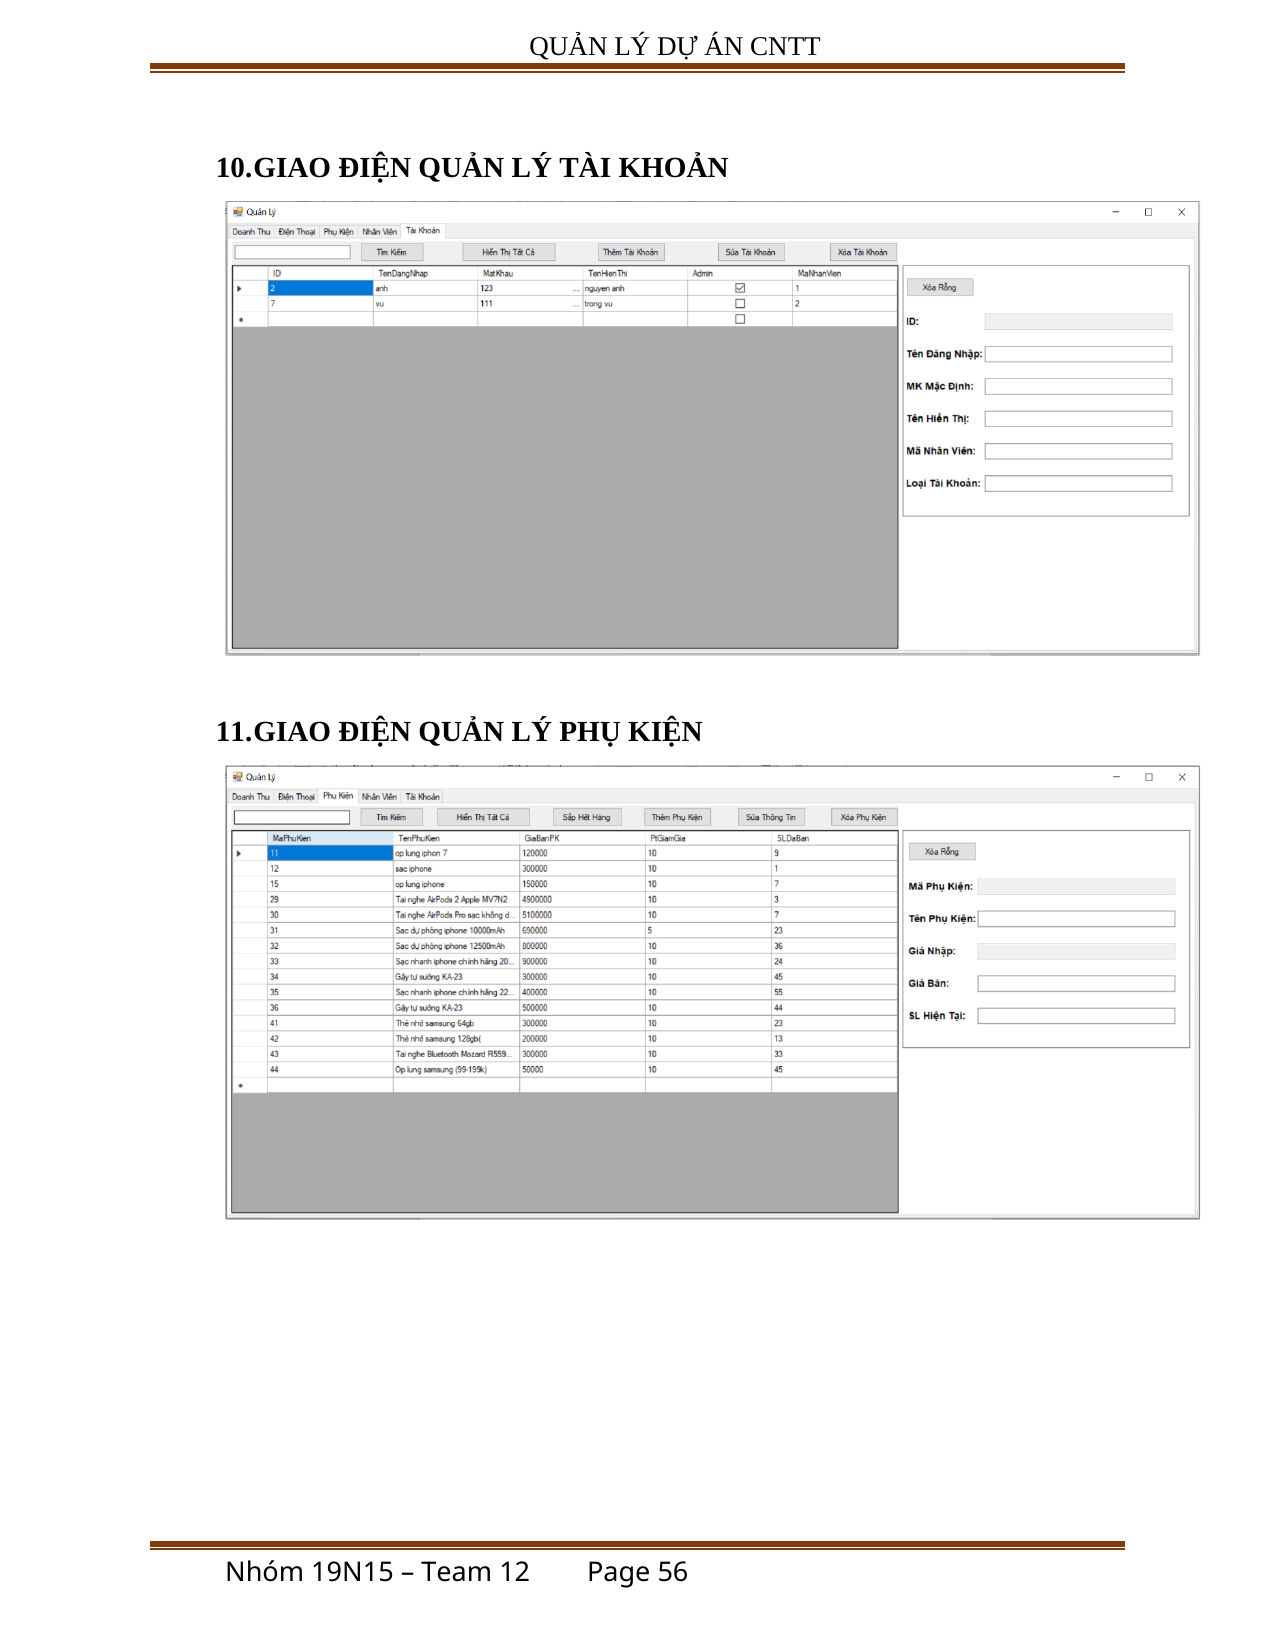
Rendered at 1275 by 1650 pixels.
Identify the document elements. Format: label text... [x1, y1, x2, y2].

subtitle GIAO ĐIỆN QUẢN LÝ TÀI KHOẢN [216, 150, 1125, 183]
picture [225, 765, 1200, 1220]
subtitle GIAO ĐIỆN QUẢN LÝ PHỤ KIỆN [216, 714, 1125, 748]
picture [225, 201, 1200, 656]
